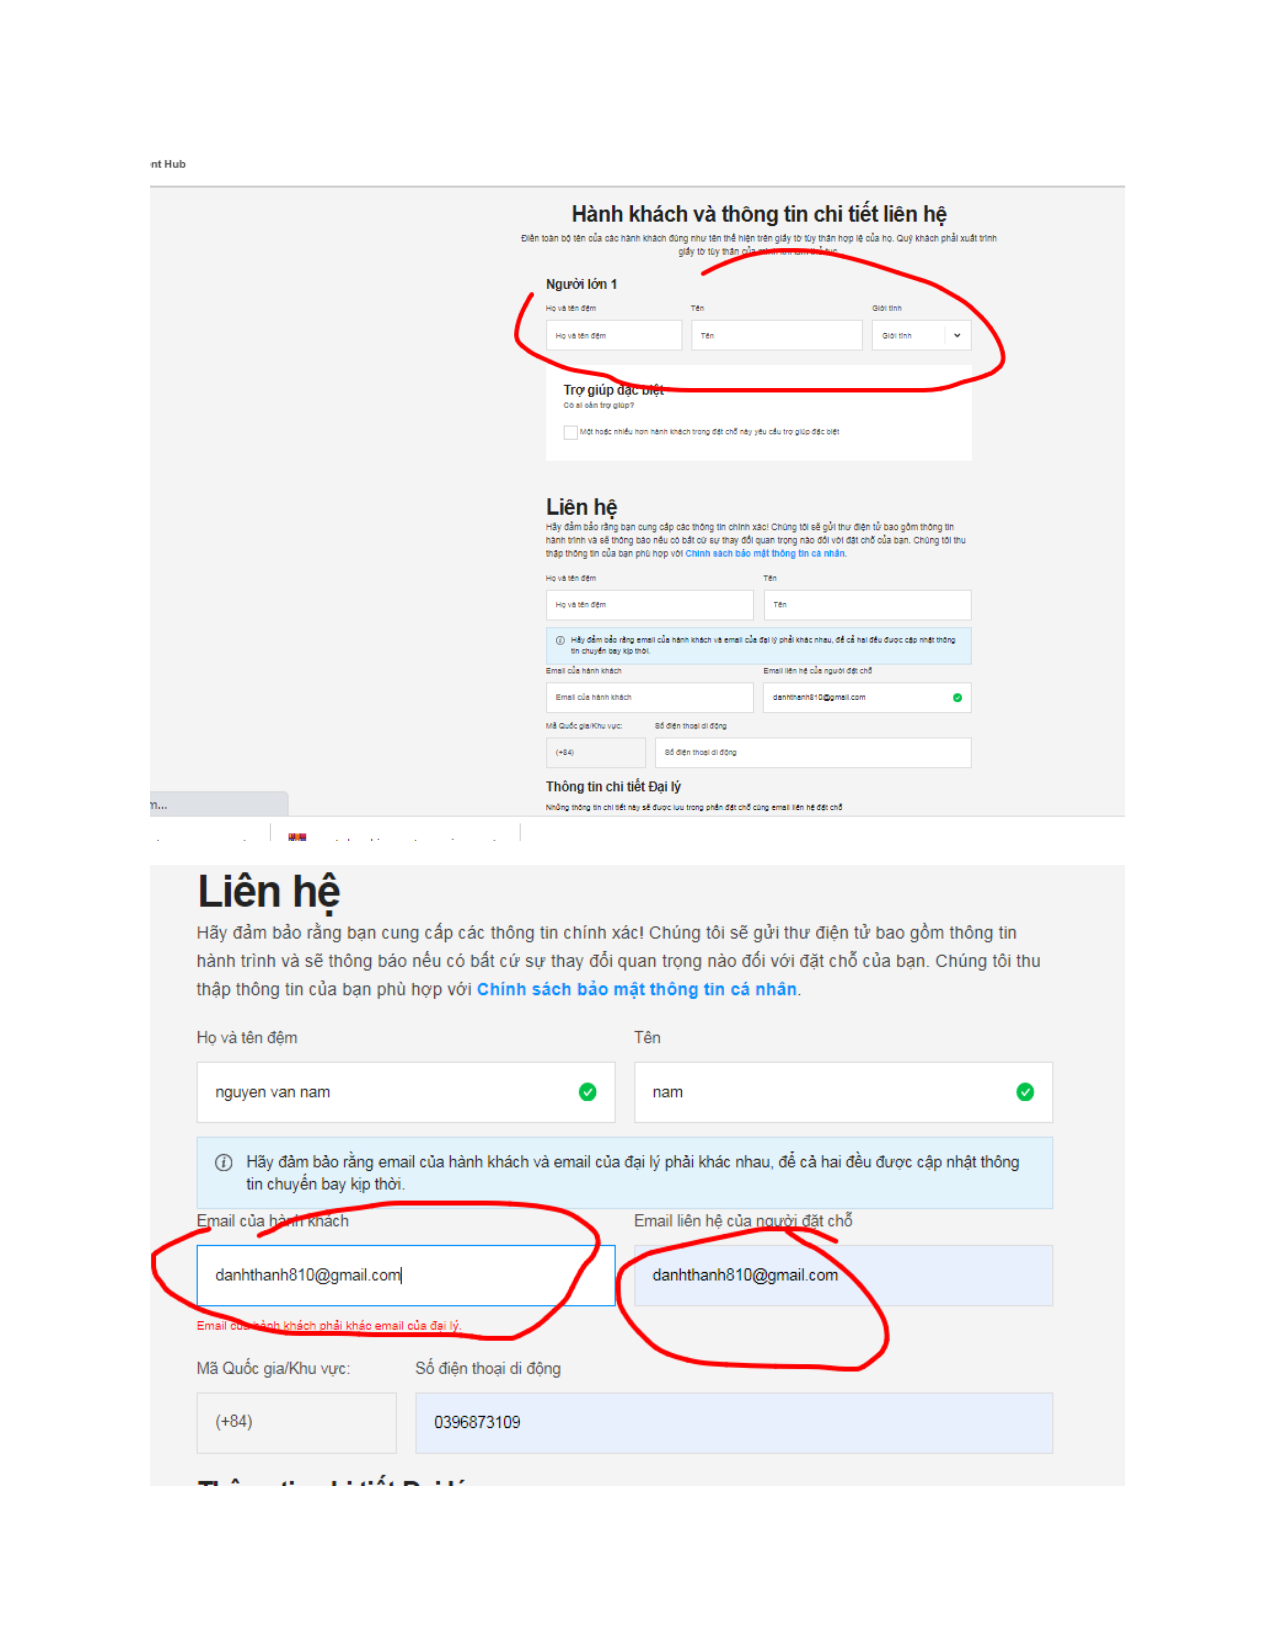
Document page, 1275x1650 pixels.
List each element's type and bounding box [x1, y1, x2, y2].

picture [150, 150, 1125, 841]
picture [150, 865, 1125, 1486]
